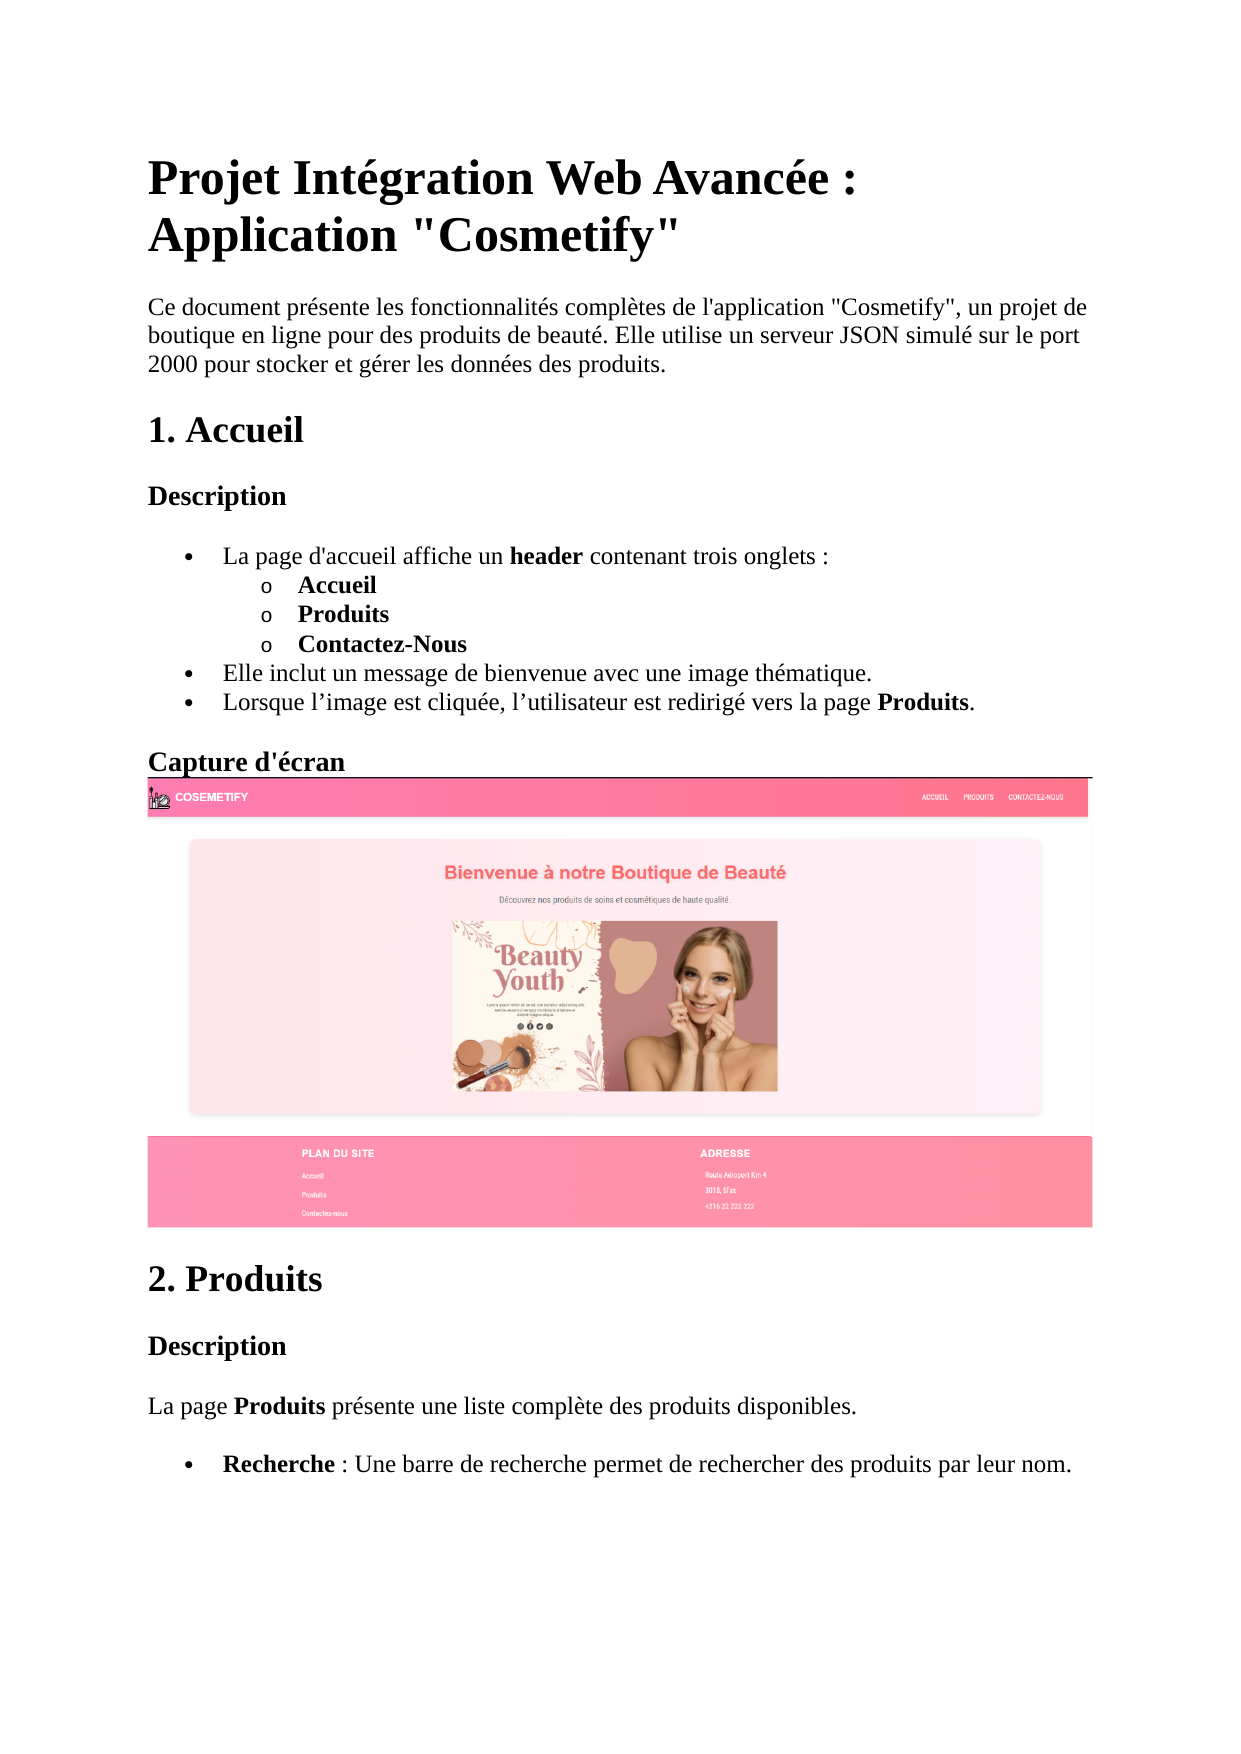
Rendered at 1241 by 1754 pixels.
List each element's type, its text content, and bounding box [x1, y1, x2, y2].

text 1. Accueil [148, 407, 1093, 450]
text 2. Produits [148, 1257, 1093, 1300]
text Description [148, 479, 1093, 512]
list Lorsque l’image est cliquée, l’utilisateur est redirigé vers la page Produits. [185, 687, 1093, 716]
text Description [148, 1329, 1093, 1362]
list Contactez-Nous [260, 629, 1093, 658]
text Projet Intégration Web Avancée : Application "Cosmetify" [148, 148, 1093, 263]
list Elle inclut un message de bienvenue avec une image thématique. [185, 658, 1093, 687]
list Recherche : Une barre de recherche permet de rechercher des produits par leur nom. [185, 1449, 1093, 1477]
text Ce document présente les fonctionnalités complètes de l'application "Cosmetify", un projet de boutique en ligne pour des produits de beauté. Elle utilise un serveur JSON simulé sur le port 2000 pour stocker et gérer les données des produits. [148, 292, 1093, 378]
text La page Produits présente une liste complète des produits disponibles. [148, 1391, 1093, 1419]
list La page d'accueil affiche un header contenant trois onglets : [185, 541, 1093, 570]
list Accueil [260, 570, 1093, 599]
list Produits [260, 599, 1093, 629]
text Capture d'écran [148, 745, 1093, 777]
picture [147, 777, 1093, 1228]
